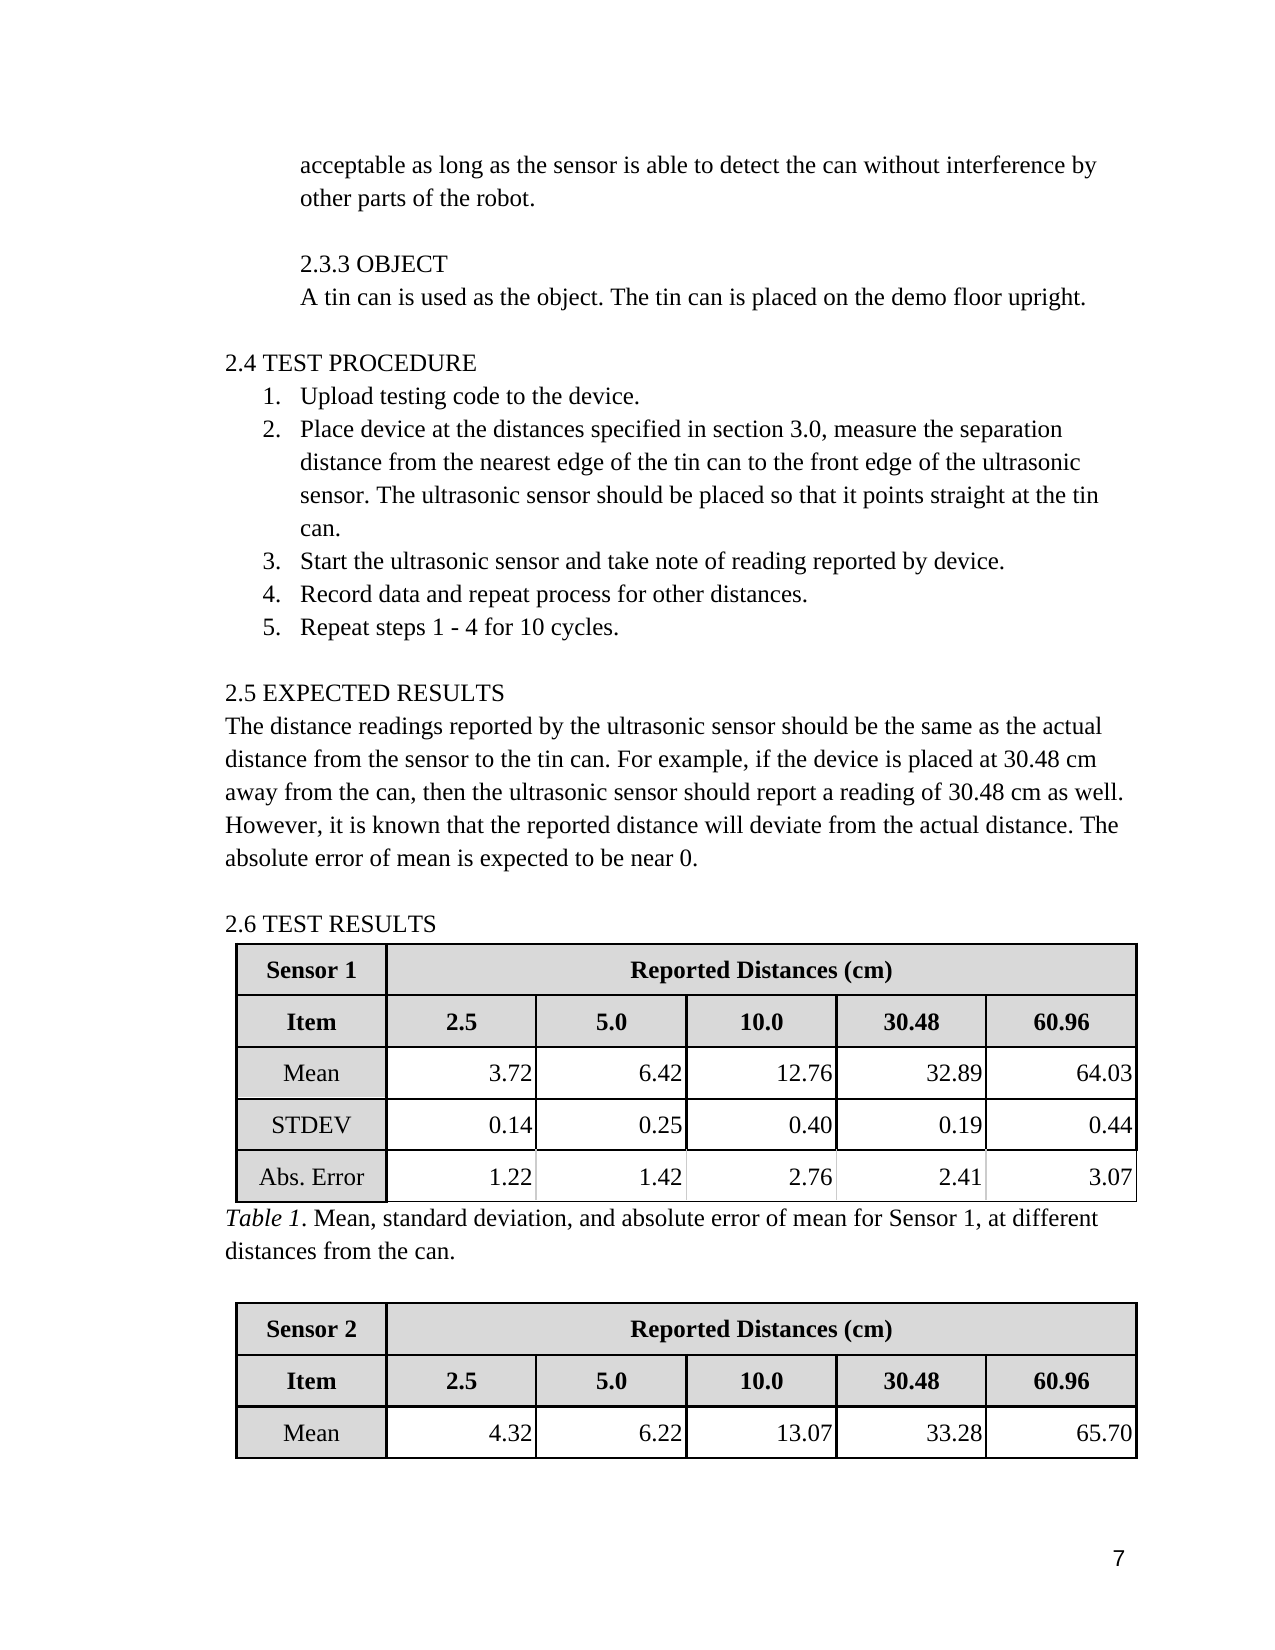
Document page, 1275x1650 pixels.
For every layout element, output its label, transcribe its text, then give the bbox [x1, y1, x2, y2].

table_cell 10.0 [688, 1356, 835, 1405]
list Start the ultrasonic sensor and take note of reading reported by device. [262, 546, 1125, 575]
text 2.3.3 OBJECT [300, 249, 1125, 278]
table_cell Mean [238, 1408, 385, 1457]
table_cell Item [238, 1356, 385, 1405]
table_header Reported Distances (cm) [388, 1304, 1135, 1354]
table_cell STDEV [238, 1100, 385, 1149]
table_cell 0.19 [838, 1100, 985, 1149]
table_cell 65.70 [987, 1408, 1135, 1457]
table_cell 2.5 [388, 1356, 535, 1405]
table_cell 33.28 [838, 1408, 985, 1457]
table_cell 30.48 [838, 1356, 985, 1405]
table_cell 10.0 [688, 996, 835, 1046]
table_cell 5.0 [537, 1356, 685, 1405]
list Place device at the distances specified in section 3.0, measure the separation distance from the nearest edge of the tin can to the front edge of the ultrasonic sensor. The ultrasonic sensor should be placed so that it points straight at the tin can. [262, 414, 1125, 542]
table_cell 5.0 [537, 996, 685, 1046]
text Table 1. Mean, standard deviation, and absolute error of mean for Sensor 1, at different distances from the can. [225, 1203, 1125, 1265]
table_cell 60.96 [987, 1356, 1135, 1405]
table_header Reported Distances (cm) [388, 945, 1135, 994]
table_cell 32.89 [838, 1048, 985, 1097]
table_header Sensor 1 [238, 945, 385, 994]
text The distance readings reported by the ultrasonic sensor should be the same as the actual distance from the sensor to the tin can. For example, if the device is placed at 30.48 cm away from the can, then the ultrasonic sensor should report a reading of 30.48 cm as well. However, it is known that the reported distance will deviate from the actual distance. The absolute error of mean is expected to be near 0. [225, 711, 1125, 872]
table_cell 0.40 [688, 1100, 835, 1149]
table_cell 13.07 [688, 1408, 835, 1457]
table_cell 2.5 [388, 996, 535, 1046]
table_cell 30.48 [838, 996, 985, 1046]
table_cell 60.96 [987, 996, 1135, 1046]
table_cell Item [238, 996, 385, 1046]
table_cell 2.41 [836, 1151, 986, 1201]
table_cell 64.03 [987, 1048, 1135, 1097]
table_cell Mean [238, 1048, 385, 1097]
table_cell 0.25 [537, 1100, 685, 1149]
list Record data and repeat process for other distances. [262, 579, 1125, 608]
table_cell 6.42 [537, 1048, 685, 1097]
table_cell 1.42 [536, 1151, 686, 1201]
table_header Sensor 2 [238, 1304, 385, 1354]
text 2.6 TEST RESULTS [225, 909, 1125, 938]
table_cell 0.14 [388, 1100, 535, 1149]
table_cell 2.76 [686, 1151, 836, 1201]
table_cell 3.07 [986, 1151, 1136, 1201]
list Repeat steps 1 - 4 for 10 cycles. [262, 612, 1125, 641]
table_cell 4.32 [388, 1408, 535, 1457]
table_cell 6.22 [537, 1408, 685, 1457]
text A tin can is used as the object. The tin can is placed on the demo floor upright. [300, 282, 1125, 311]
table_cell Abs. Error [238, 1151, 385, 1201]
list Upload testing code to the device. [262, 381, 1125, 410]
text 2.4 TEST PROCEDURE [225, 348, 1125, 377]
table_cell 3.72 [388, 1048, 535, 1097]
table_cell 1.22 [388, 1151, 536, 1201]
table_cell 12.76 [688, 1048, 835, 1097]
text 2.5 EXPECTED RESULTS [225, 678, 1125, 707]
table_cell 0.44 [987, 1100, 1135, 1149]
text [300, 150, 1125, 212]
